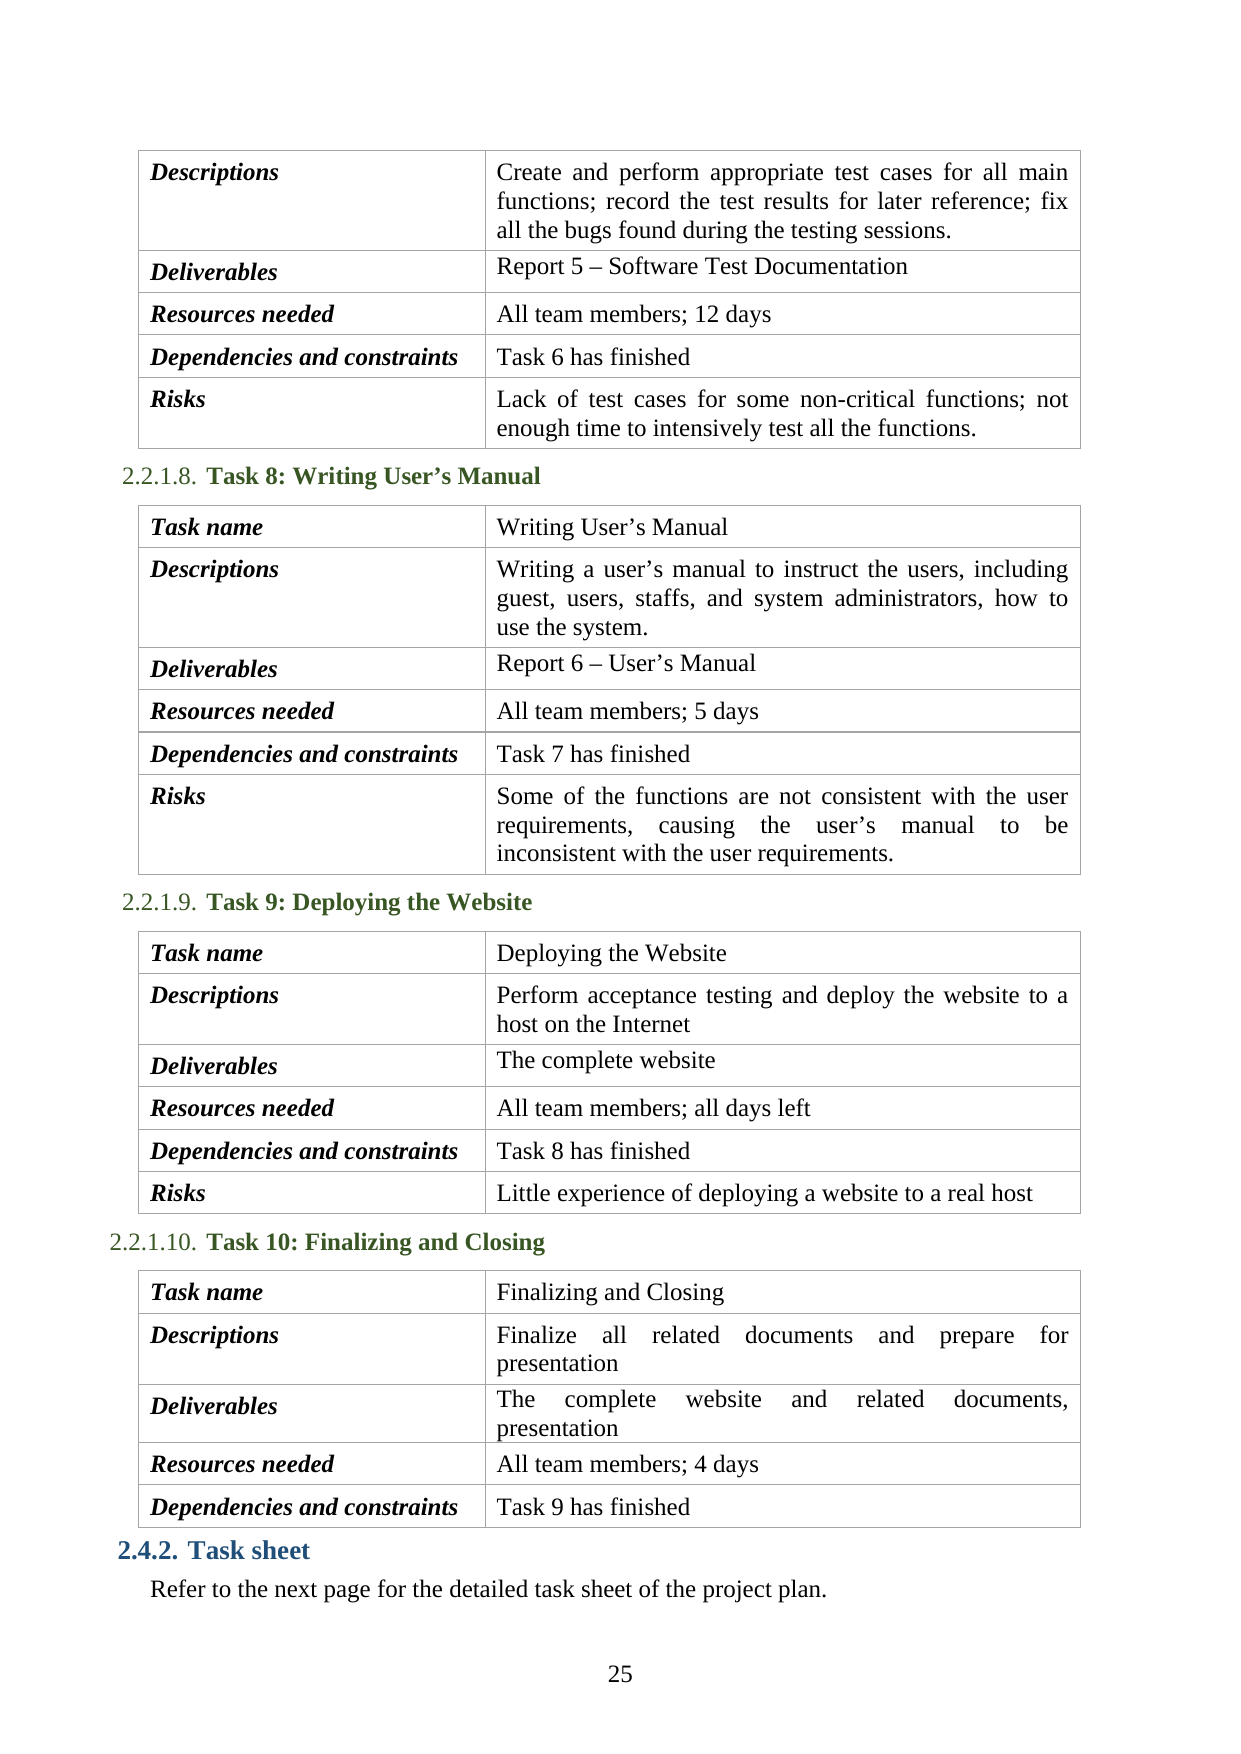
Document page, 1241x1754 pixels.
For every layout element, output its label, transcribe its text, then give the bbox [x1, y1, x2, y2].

table_header Deploying the Website [486, 932, 1080, 973]
table_cell Writing a user’s manual to instruct the users, including guest, users, staffs, and system administrators, how to use the system. [486, 548, 1080, 647]
table_cell Dependencies and constraints [139, 1130, 485, 1171]
table_cell Report 5 – Software Test Documentation [486, 251, 1080, 292]
table_cell Task 8 has finished [486, 1130, 1080, 1171]
table_cell Resources needed [139, 690, 485, 731]
table_header Task name [139, 506, 485, 547]
table_cell Deliverables [139, 251, 485, 292]
table_cell Little experience of deploying a website to a real host [486, 1172, 1080, 1213]
table_header Writing User’s Manual [486, 506, 1080, 547]
table_cell Task 6 has finished [486, 335, 1080, 377]
table_cell Risks [139, 775, 485, 873]
table_cell Descriptions [139, 151, 485, 250]
table_cell Descriptions [139, 548, 485, 647]
table_header Task name [139, 932, 485, 973]
table_cell All team members; 4 days [486, 1443, 1080, 1484]
table_cell All team members; all days left [486, 1087, 1080, 1128]
table_cell The complete website and related documents, presentation [486, 1385, 1080, 1442]
table_cell Risks [139, 378, 485, 448]
table_cell Deliverables [139, 1045, 485, 1086]
table_cell Report 6 – User’s Manual [486, 648, 1080, 689]
table_cell Resources needed [139, 1443, 485, 1484]
text Refer to the next page for the detailed task sheet of the project plan. [150, 1574, 1090, 1602]
table_cell Some of the functions are not consistent with the user requirements, causing the user’s manual to be inconsistent with the user requirements. [486, 775, 1080, 873]
table_cell Deliverables [139, 1385, 485, 1442]
subtitle Task 8: Writing User’s Manual [197, 461, 1090, 490]
table_cell Lack of test cases for some non-critical functions; not enough time to intensively test all the functions. [486, 378, 1080, 448]
subtitle Task 9: Deploying the Website [197, 887, 1090, 916]
table_cell Create and perform appropriate test cases for all main functions; record the test results for later reference; fix all the bugs found during the testing sessions. [486, 151, 1080, 250]
table_cell Dependencies and constraints [139, 1485, 485, 1527]
subtitle Task sheet [178, 1534, 1090, 1565]
table_header Finalizing and Closing [486, 1271, 1080, 1312]
subtitle Task 10: Finalizing and Closing [197, 1227, 1090, 1255]
table_cell All team members; 5 days [486, 690, 1080, 731]
table_cell Dependencies and constraints [139, 733, 485, 774]
table_cell Risks [139, 1172, 485, 1213]
table_cell Descriptions [139, 1314, 485, 1383]
table_cell Task 7 has finished [486, 733, 1080, 774]
table_cell Descriptions [139, 974, 485, 1044]
table_cell The complete website [486, 1045, 1080, 1086]
table_cell All team members; 12 days [486, 293, 1080, 334]
table_cell Deliverables [139, 648, 485, 689]
table_cell Task 9 has finished [486, 1485, 1080, 1527]
table_cell Resources needed [139, 293, 485, 334]
table_cell Resources needed [139, 1087, 485, 1128]
table_cell Finalize all related documents and prepare for presentation [486, 1314, 1080, 1383]
table_cell Perform acceptance testing and deploy the website to a host on the Internet [486, 974, 1080, 1044]
table_cell Dependencies and constraints [139, 335, 485, 377]
table_header Task name [139, 1271, 485, 1312]
